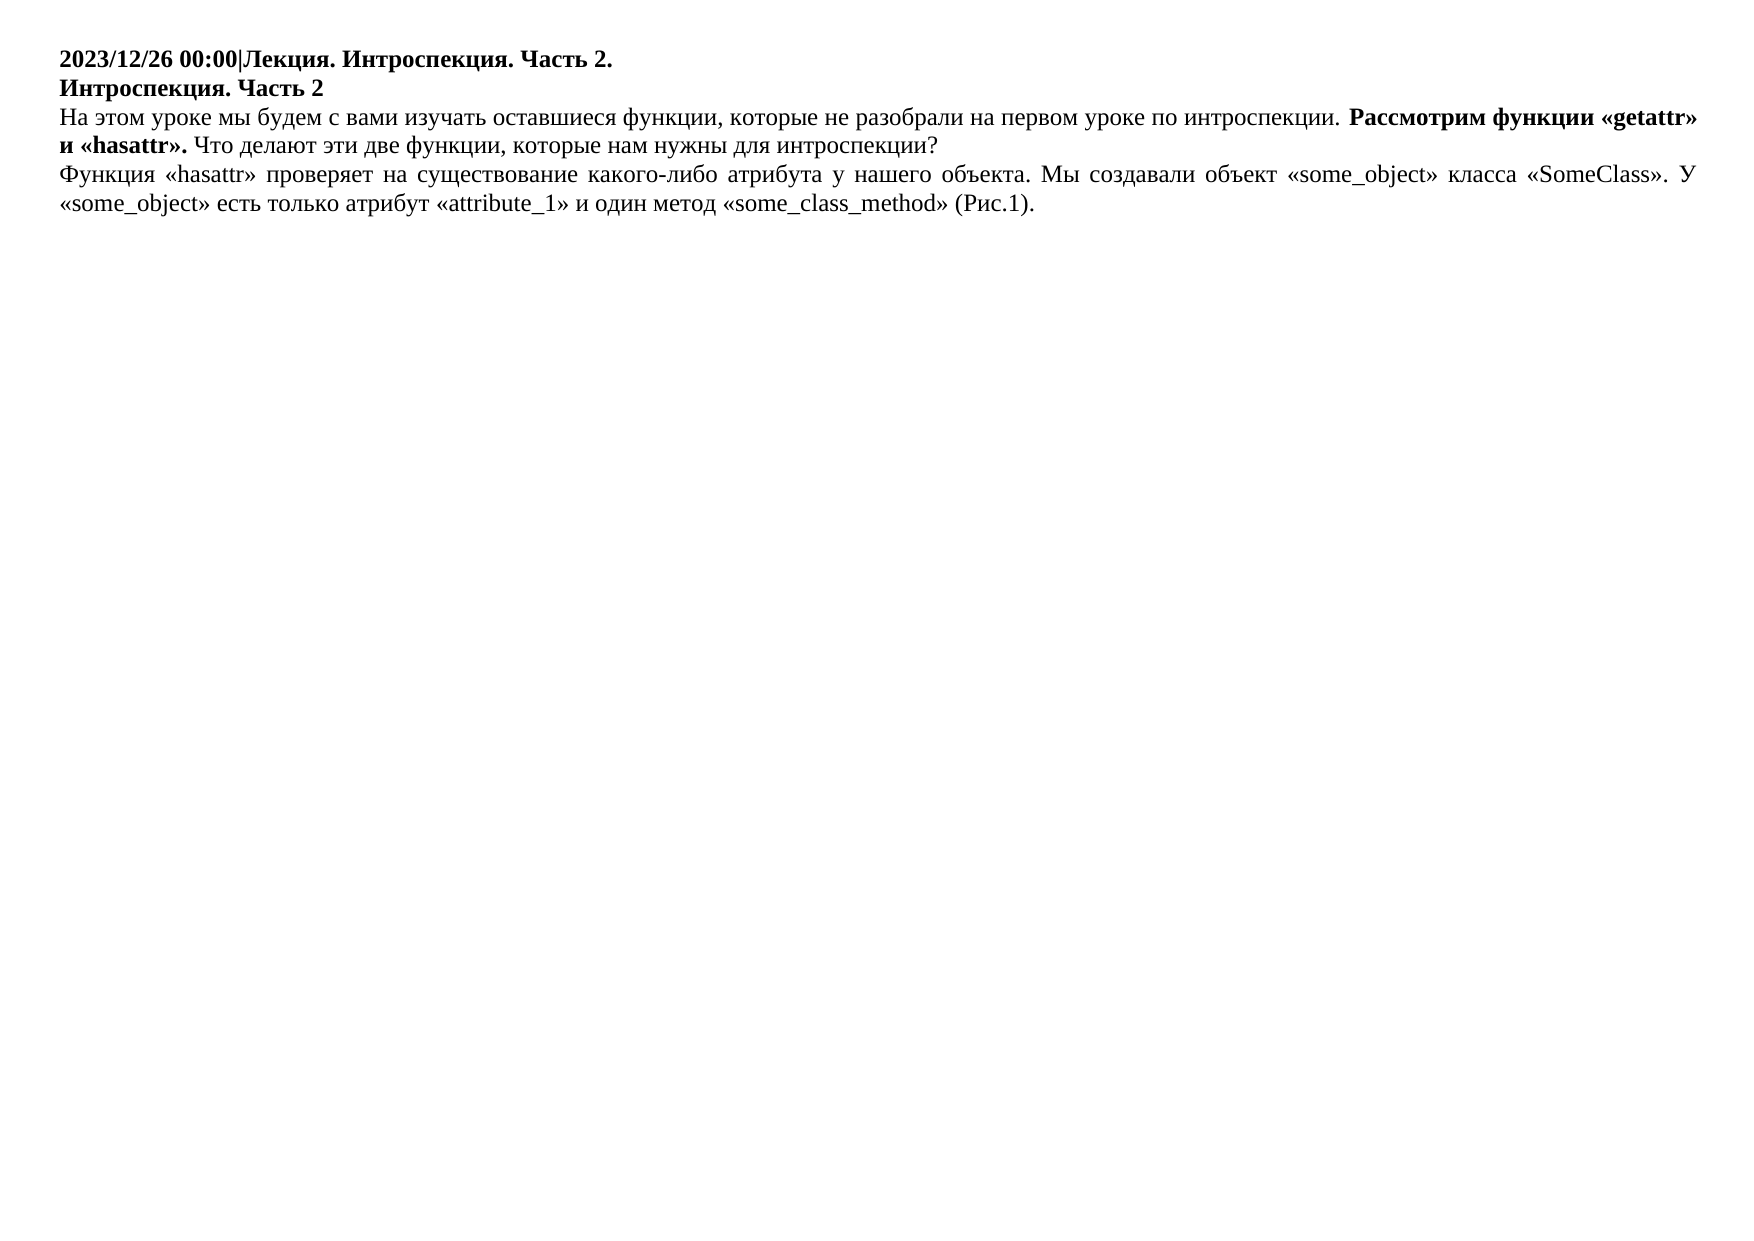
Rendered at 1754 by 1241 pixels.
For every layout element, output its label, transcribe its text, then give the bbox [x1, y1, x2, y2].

text На этом уроке мы будем с вами изучать оставшиеся функции, которые не разобрали на первом уроке по интроспекции. Рассмотрим функции «getattr» и «hasattr». Что делают эти две функции, которые нам нужны для интроспекции? [59, 102, 1698, 159]
subtitle Интроспекция. Часть 2 [59, 73, 1698, 102]
text 2023/12/26 00:00|Лекция. Интроспекция. Часть 2. [59, 44, 1698, 73]
text Функция «hasattr» проверяет на существование какого-либо атрибута у нашего объекта. Мы создавали объект «some_object» класса «SomeClass». У «some_object» есть только атрибут «attribute_1» и один метод «some_class_method» (Рис.1). [59, 159, 1698, 217]
